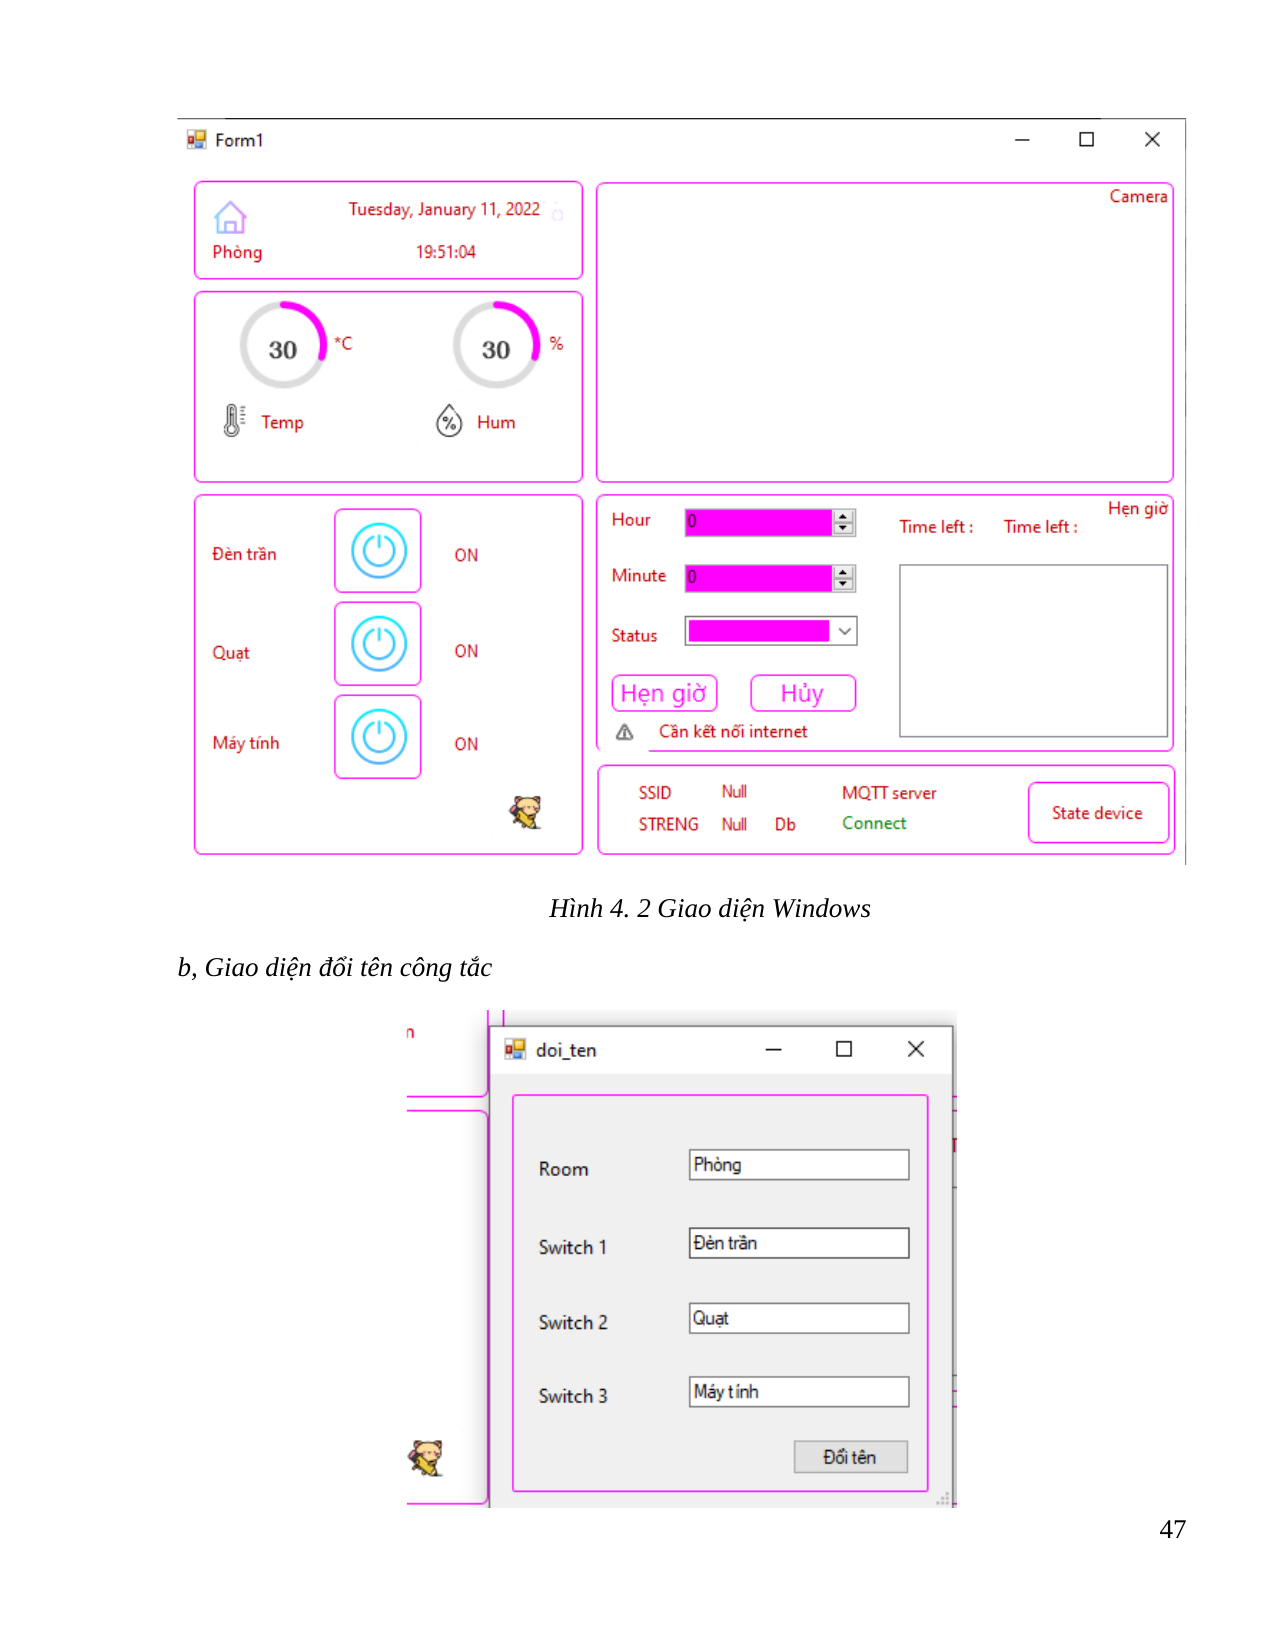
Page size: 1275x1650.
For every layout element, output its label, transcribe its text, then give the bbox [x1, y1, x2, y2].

picture [406, 1010, 957, 1508]
text b, Giao diện đổi tên công tắc [177, 951, 1186, 983]
text Hình 4. 2 Giao diện Windows [177, 892, 1186, 923]
picture [177, 118, 1187, 865]
